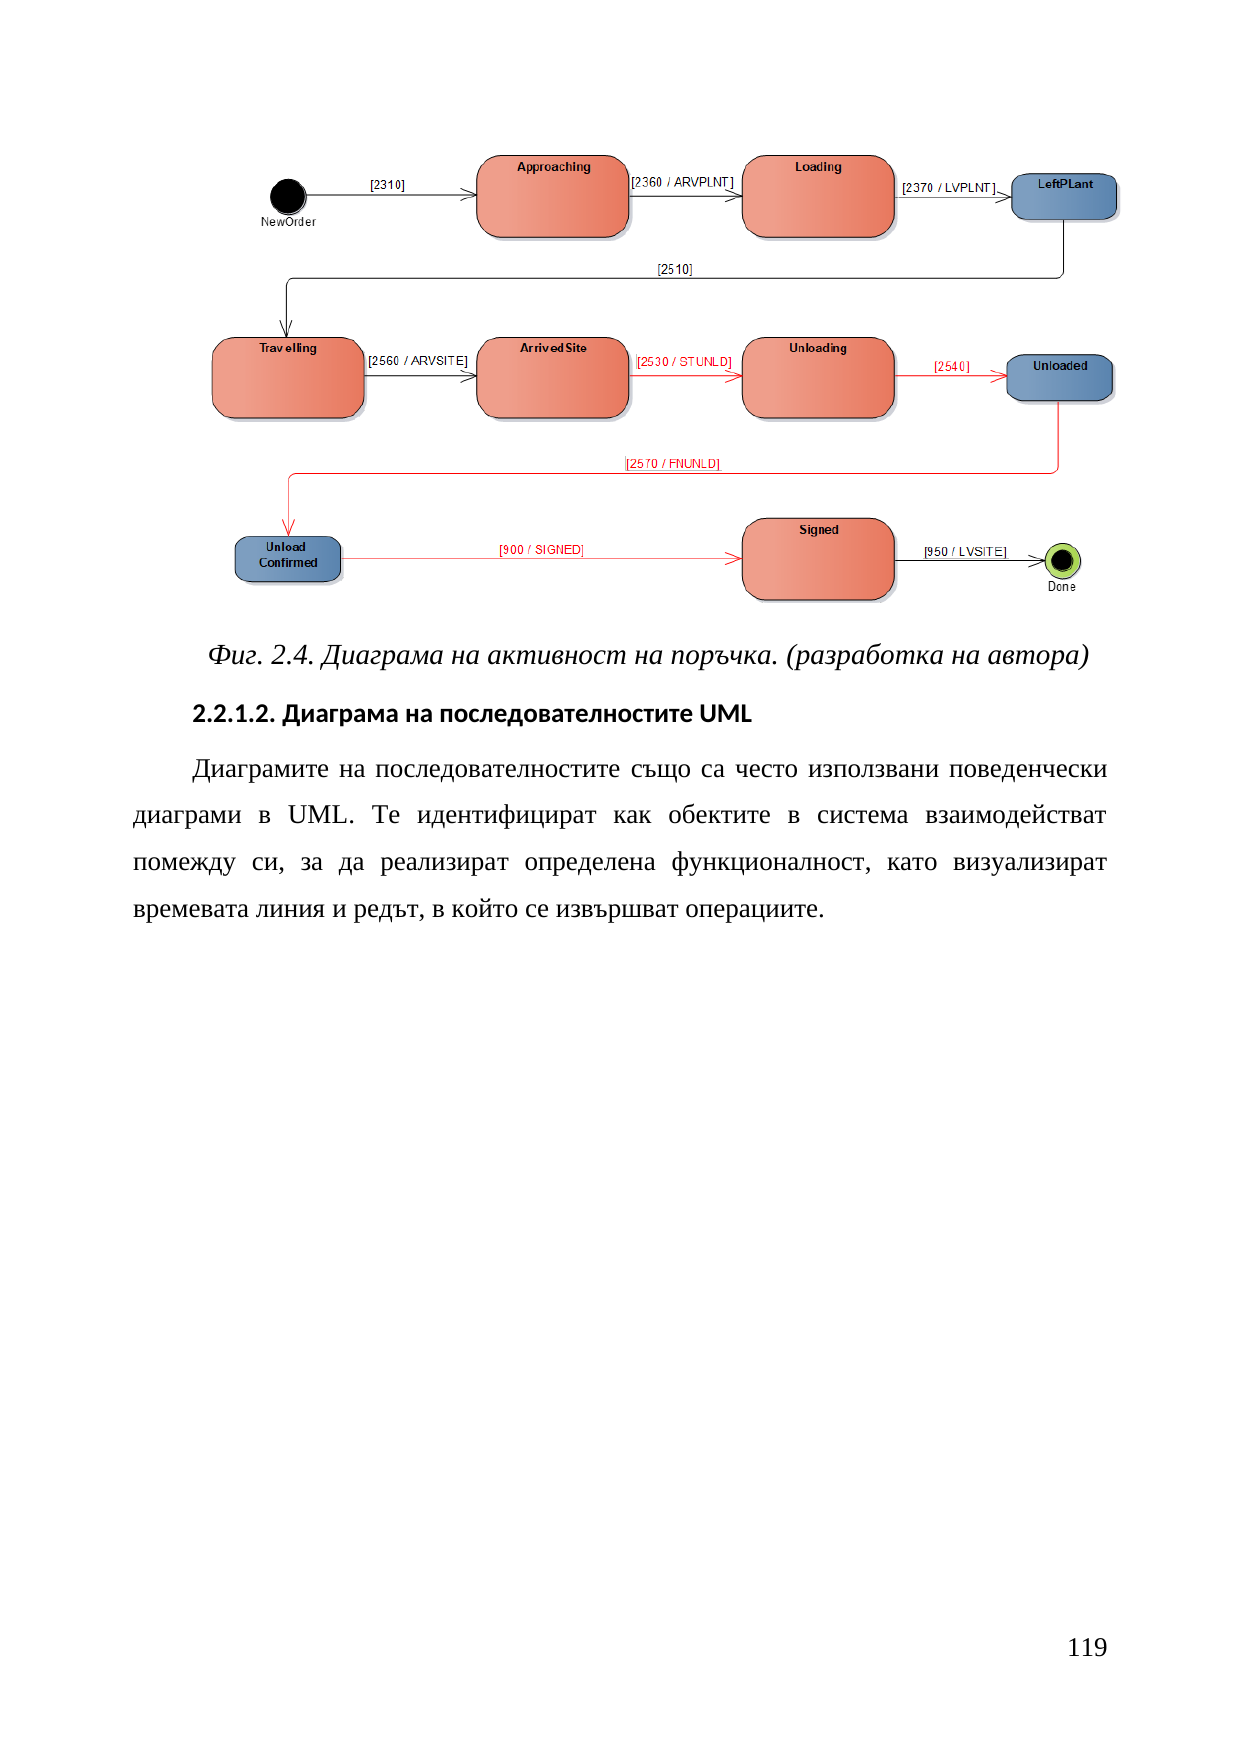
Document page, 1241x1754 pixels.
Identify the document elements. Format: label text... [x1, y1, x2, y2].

title Фиг. 2.4. Диаграма на активност на поръчка. (разработка на автора) [133, 637, 1107, 671]
subtitle 2.2.1.2. Диаграма на последователностите UML [133, 696, 1107, 729]
picture [192, 143, 1137, 613]
text Диаграмите на последователностите също са често използвани поведенчески диаграми в UML. Те идентифицират как обектите в система взаимодействат помежду си, за да реализират определена функционалност, като визуализират времевата линия и редът, в който се извършват операциите. [133, 752, 1107, 923]
